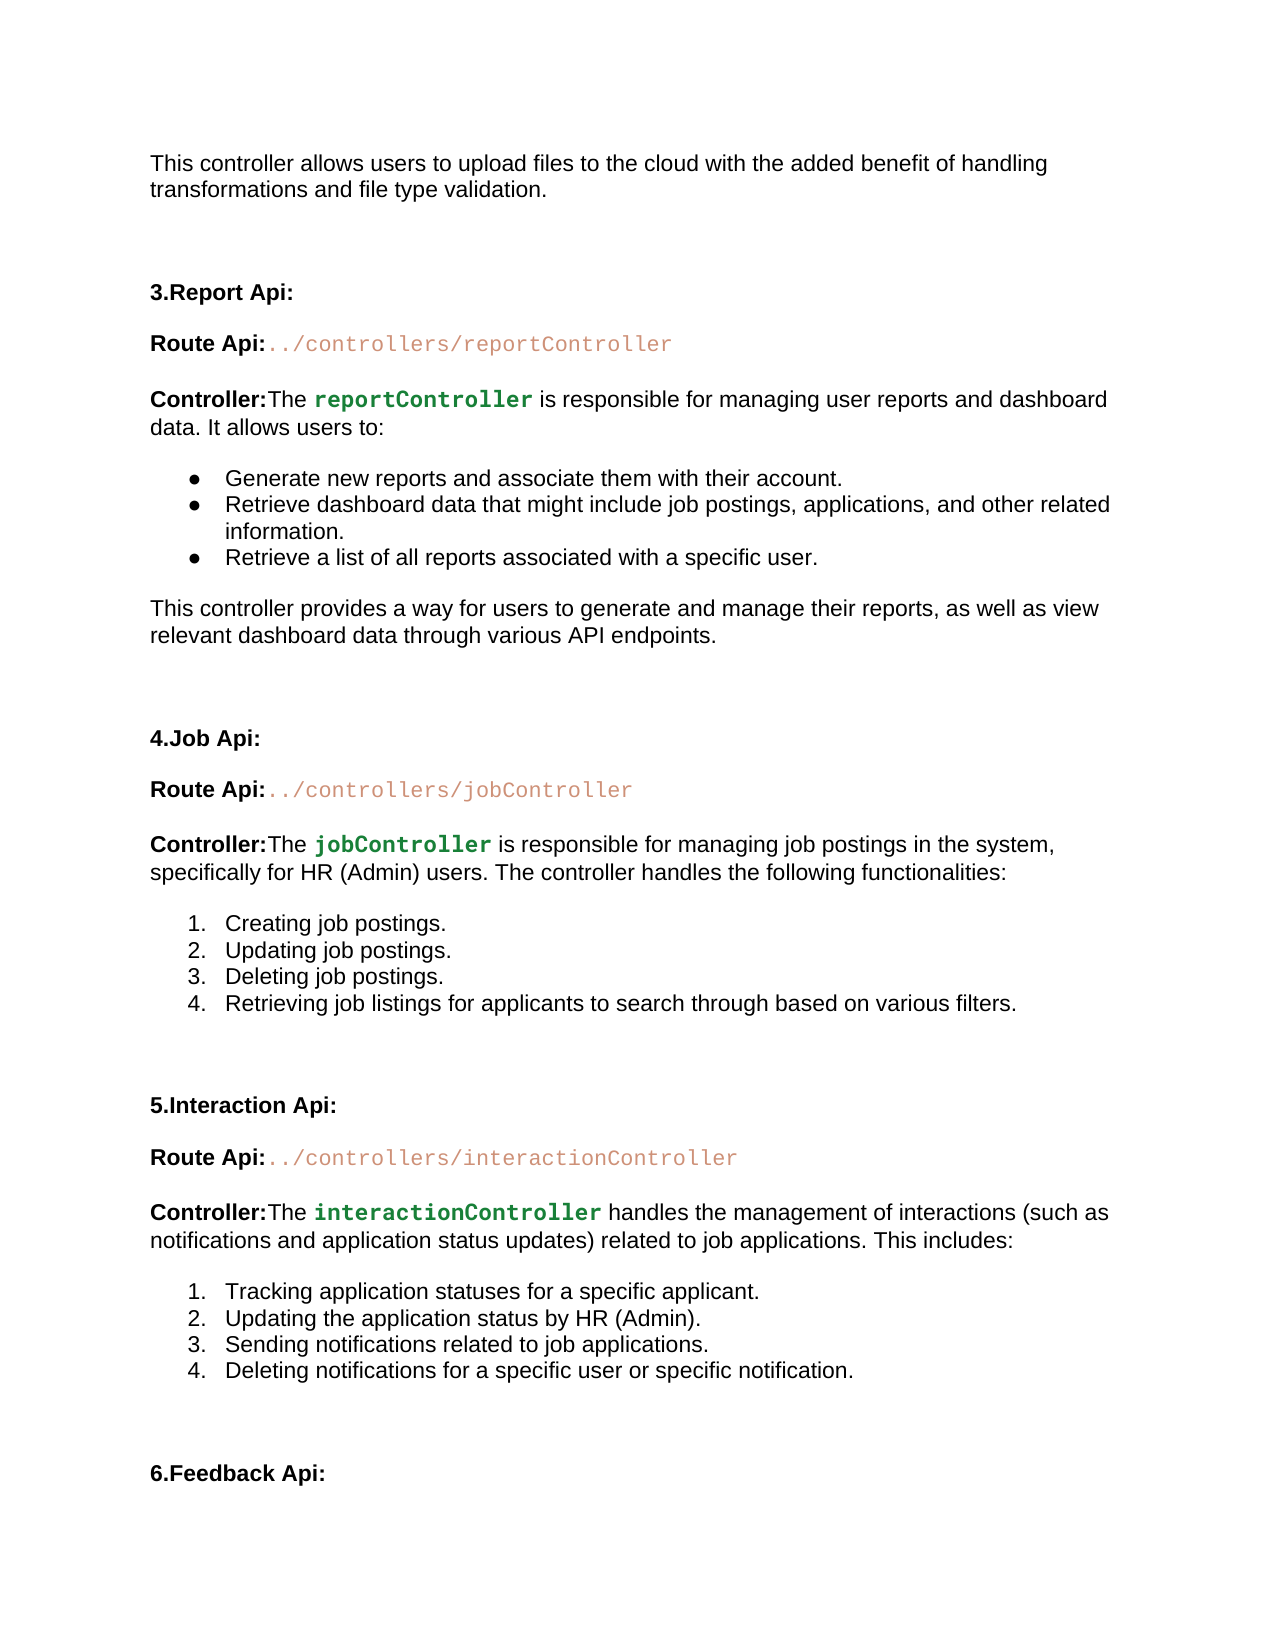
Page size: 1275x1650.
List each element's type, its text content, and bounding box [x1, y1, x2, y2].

text Route Api:../controllers/reportController [150, 330, 1125, 358]
text Route Api:../controllers/interactionController [150, 1143, 1125, 1172]
text Controller:The interactionController handles the management of interactions (such as notifications and application status updates) related to job applications. This includes: [150, 1197, 1125, 1253]
text Controller:The jobController is responsible for managing job postings in the system, specifically for HR (Admin) users. The controller handles the following functionalities: [150, 829, 1125, 885]
text 5.Interaction Api: [150, 1092, 1125, 1118]
list Retrieving job listings for applicants to search through based on various filters. [187, 989, 1125, 1016]
list Tracking application statuses for a specific applicant. [187, 1278, 1125, 1304]
text Route Api:../controllers/jobController [150, 776, 1125, 804]
text This controller provides a way for users to generate and manage their reports, as well as view relevant dashboard data through various API endpoints. [150, 595, 1125, 648]
list Sending notifications related to job applications. [187, 1331, 1125, 1357]
list Deleting notifications for a specific user or specific notification. [187, 1357, 1125, 1383]
list Creating job postings. [187, 910, 1125, 937]
list Updating the application status by HR (Admin). [187, 1304, 1125, 1331]
text 4.Job Api: [150, 724, 1125, 751]
text 3.Report Api: [150, 279, 1125, 305]
text Controller:The reportController is responsible for managing user reports and dashboard data. It allows users to: [150, 383, 1125, 440]
list Updating job postings. [187, 937, 1125, 963]
list Retrieve a list of all reports associated with a specific user. [187, 544, 1125, 570]
list Generate new reports and associate them with their account. [187, 465, 1125, 491]
text This controller allows users to upload files to the cloud with the added benefit of handling transformations and file type validation. [150, 150, 1125, 203]
list Retrieve dashboard data that might include job postings, applications, and other related information. [187, 491, 1125, 544]
text 6.Feedback Api: [150, 1460, 1125, 1486]
list Deleting job postings. [187, 963, 1125, 989]
